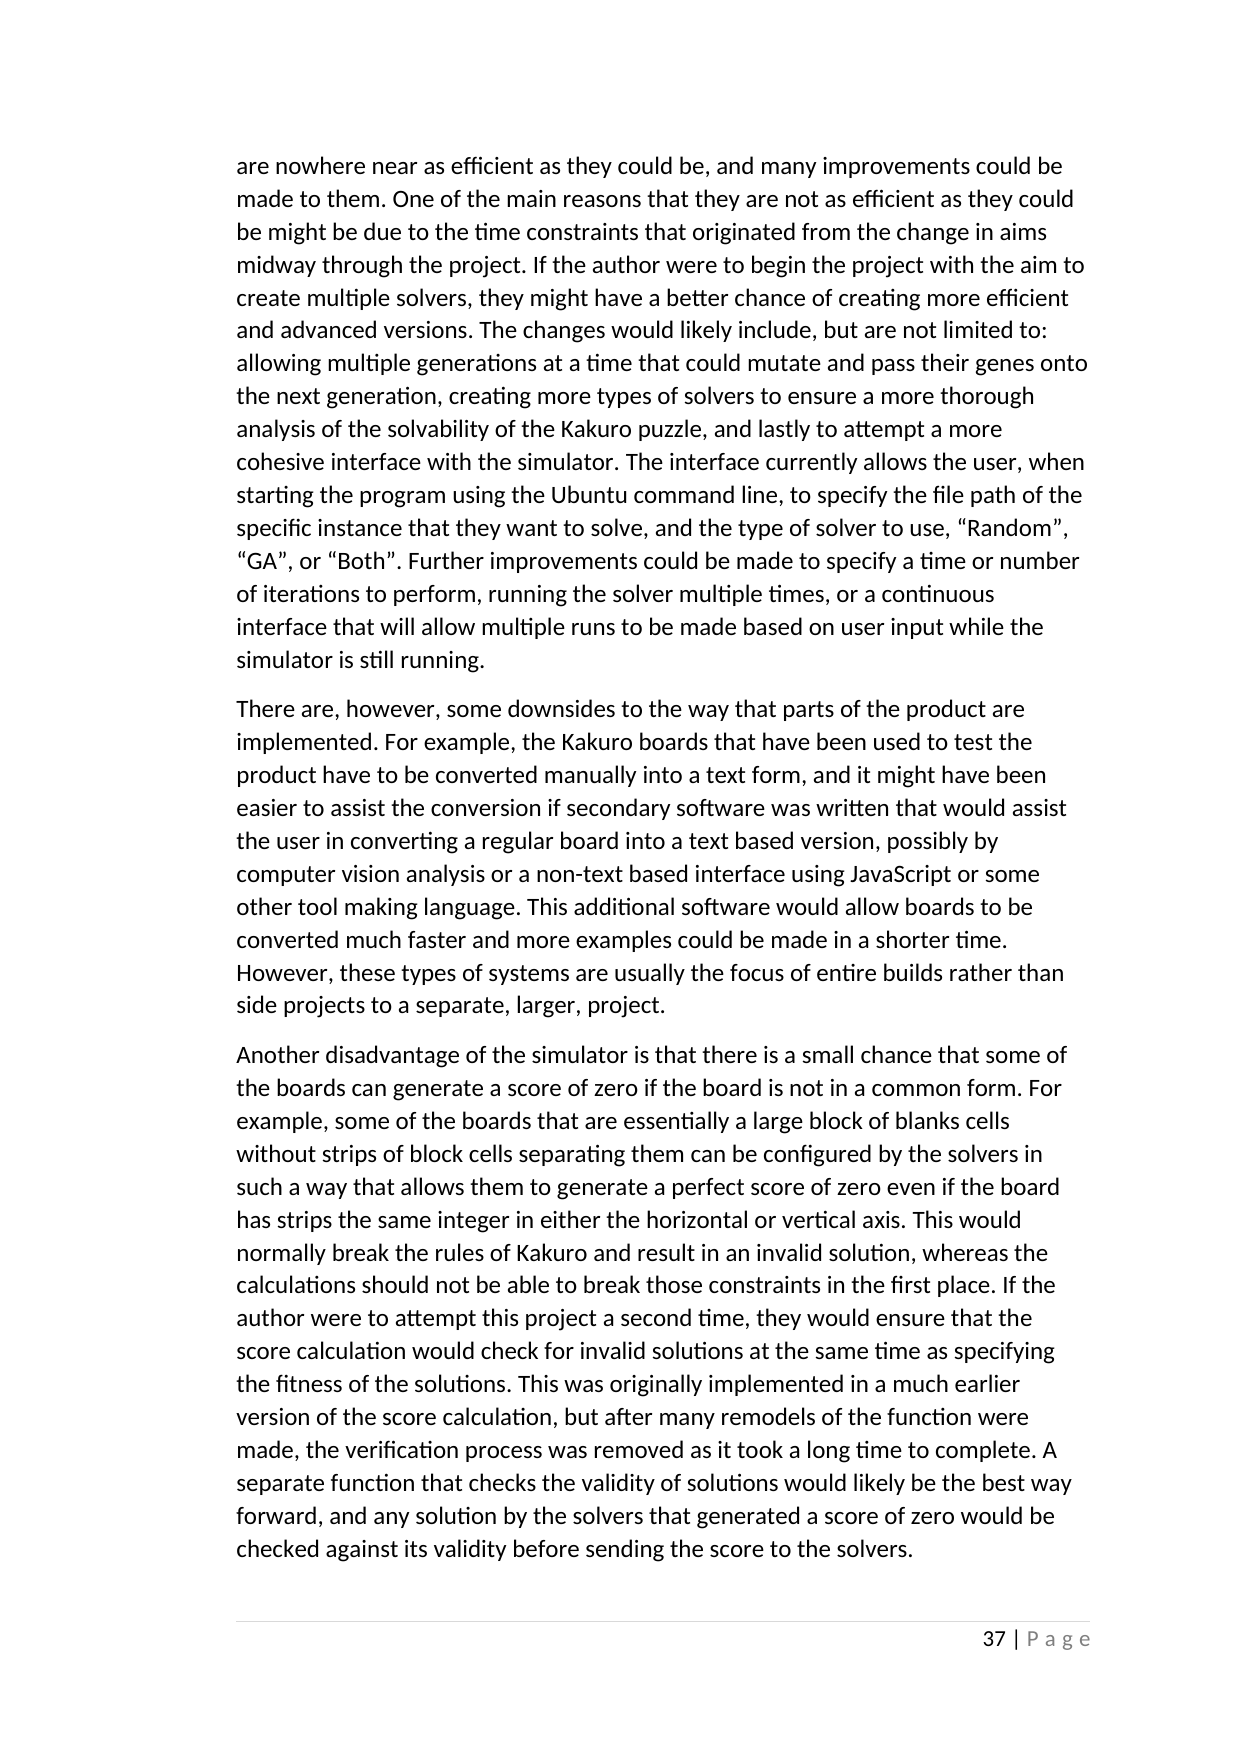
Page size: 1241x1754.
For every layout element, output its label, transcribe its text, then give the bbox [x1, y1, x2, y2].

text Another disadvantage of the simulator is that there is a small chance that some of the boards can generate a score of zero if the board is not in a common form. For example, some of the boards that are essentially a large block of blanks cells without strips of block cells separating them can be configured by the solvers in such a way that allows them to generate a perfect score of zero even if the board has strips the same integer in either the horizontal or vertical axis. This would normally break the rules of Kakuro and result in an invalid solution, whereas the calculations should not be able to break those constraints in the first place. If the author were to attempt this project a second time, they would ensure that the score calculation would check for invalid solutions at the same time as specifying the fitness of the solutions. This was originally implemented in a much earlier version of the score calculation, but after many remodels of the function were made, the verification process was removed as it took a long time to complete. A separate function that checks the validity of solutions would likely be the best way forward, and any solution by the solvers that generated a score of zero would be checked against its validity before sending the score to the solvers. [236, 1039, 1090, 1563]
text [236, 150, 1090, 674]
text There are, however, some downsides to the way that parts of the product are implemented. For example, the Kakuro boards that have been used to test the product have to be converted manually into a text form, and it might have been easier to assist the conversion if secondary software was written that would assist the user in converting a regular board into a text based version, possibly by computer vision analysis or a non-text based interface using JavaScript or some other tool making language. This additional software would allow boards to be converted much faster and more examples could be made in a shorter time. However, these types of systems are usually the focus of entire builds rather than side projects to a separate, larger, project. [236, 693, 1090, 1020]
